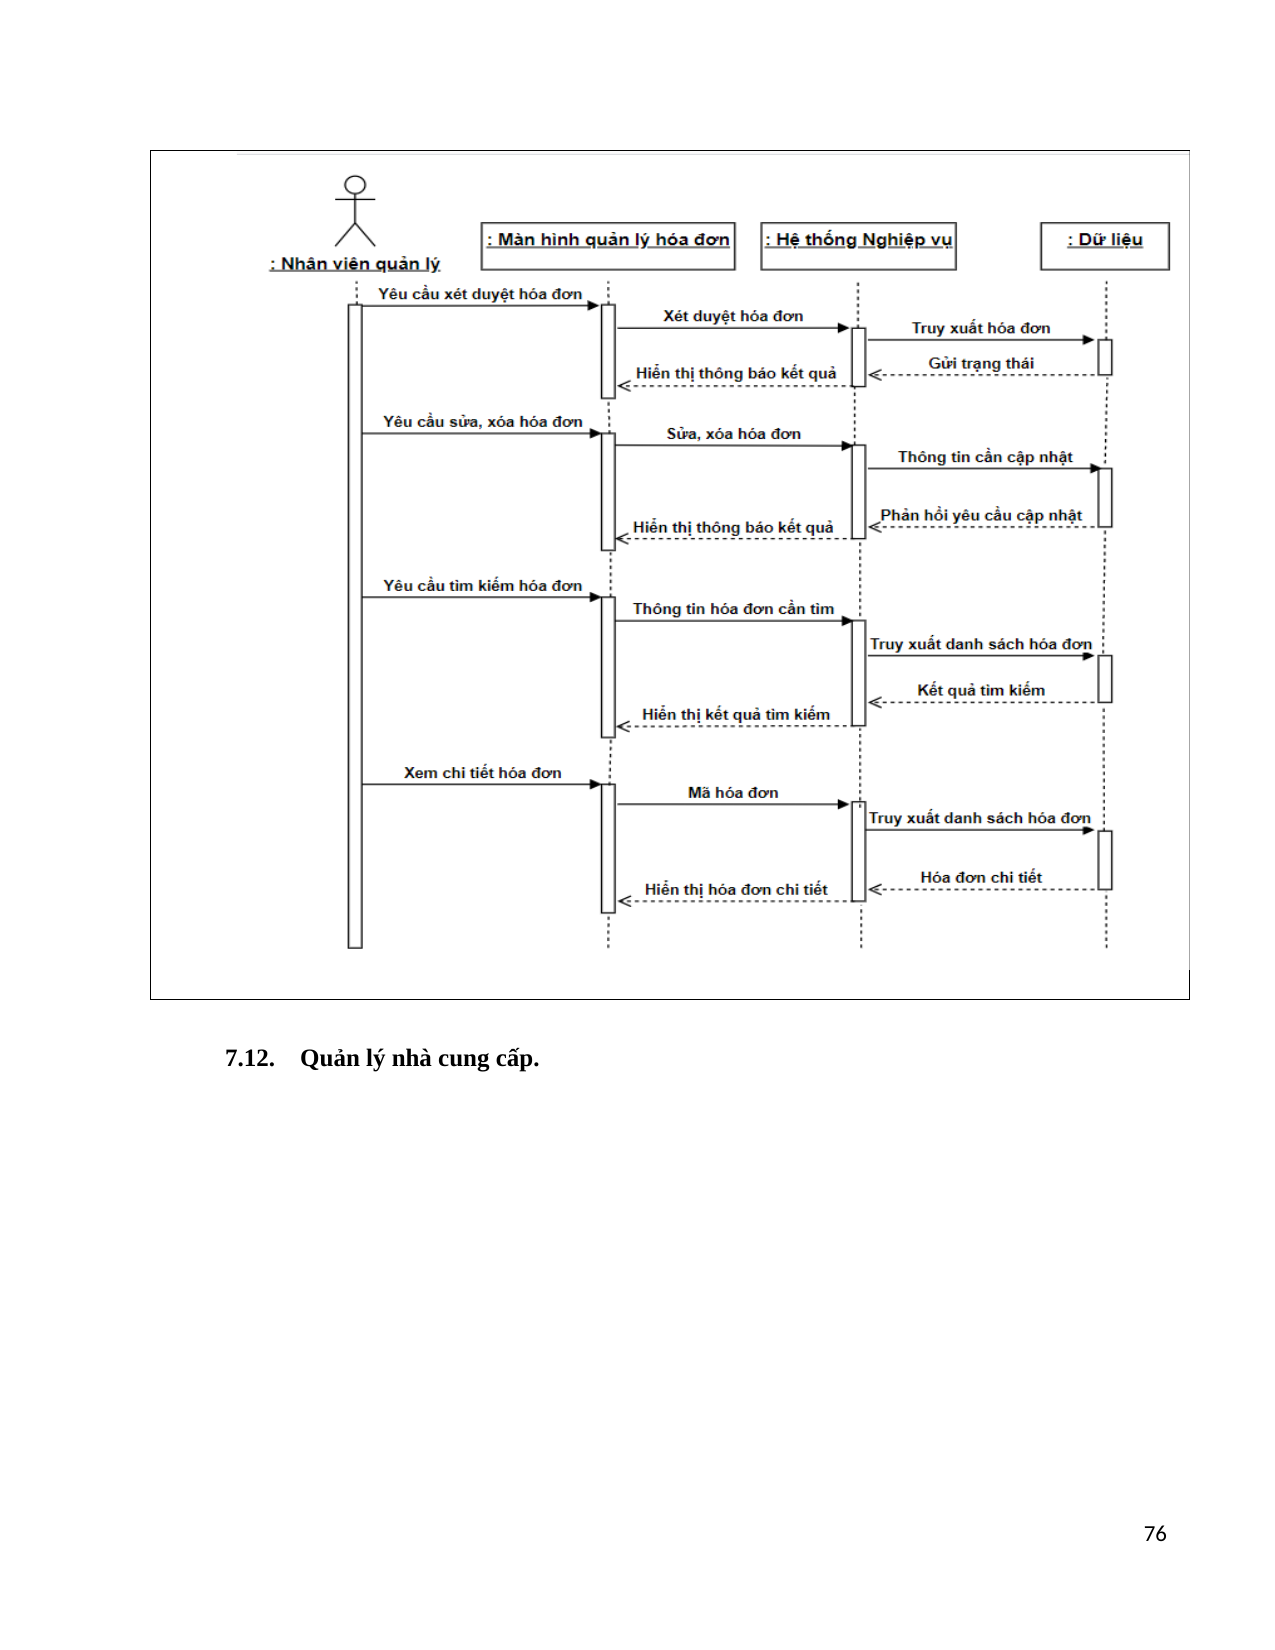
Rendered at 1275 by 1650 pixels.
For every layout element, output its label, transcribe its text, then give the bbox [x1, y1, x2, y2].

table_header [151, 151, 1189, 999]
picture [236, 151, 1190, 970]
list Quản lý nhà cung cấp. [225, 1043, 1167, 1072]
